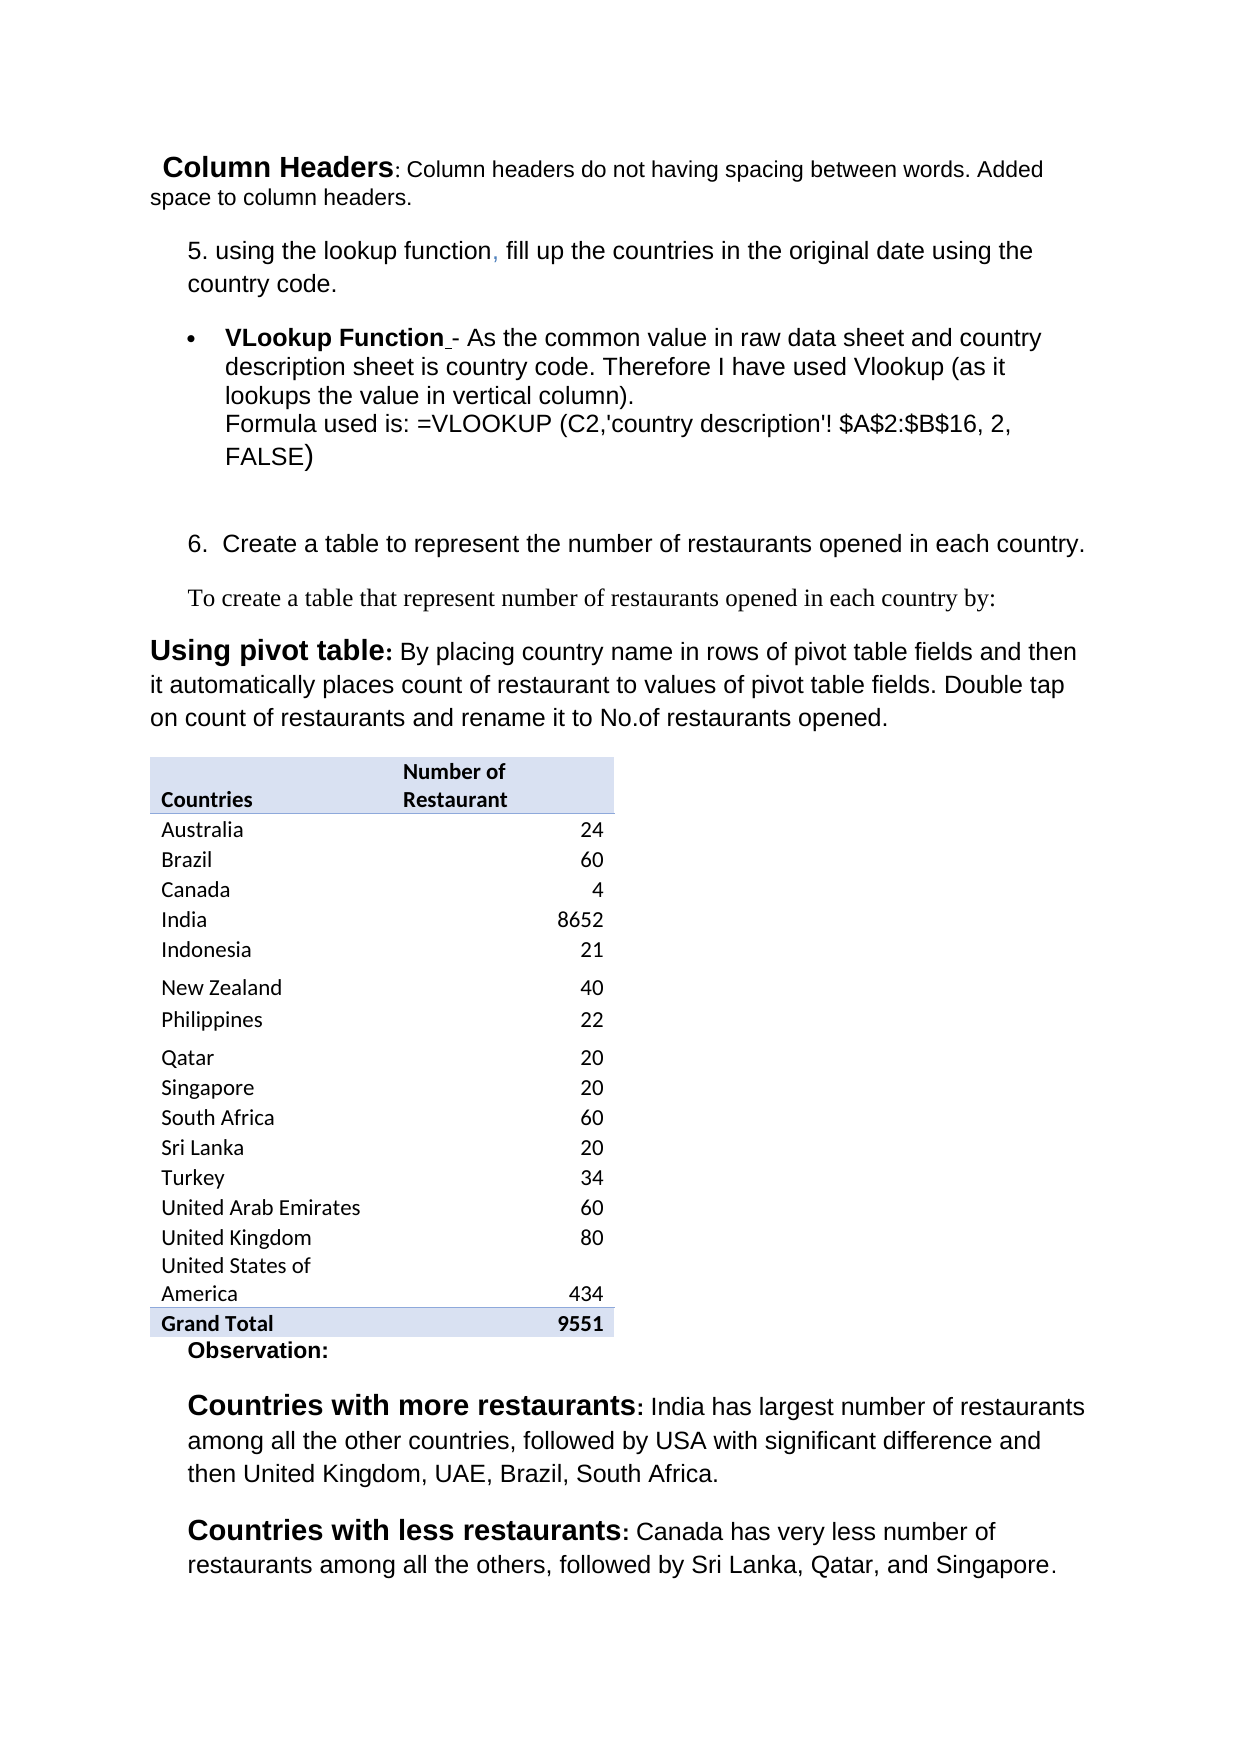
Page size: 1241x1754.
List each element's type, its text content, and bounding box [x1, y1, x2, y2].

table_header Countries [150, 757, 392, 813]
table_cell 40 [392, 963, 614, 1001]
table_cell Australia [150, 814, 392, 843]
table_cell India [150, 903, 392, 933]
text Observation: [187, 1337, 1090, 1363]
table_header Number of Restaurant [392, 757, 614, 813]
text 5. using the lookup function, fill up the countries in the original date using the country code. [187, 236, 1090, 298]
table_cell 20 [392, 1131, 614, 1161]
table_cell 80 [392, 1221, 614, 1251]
table_cell Grand Total [150, 1308, 392, 1337]
table_cell 22 [392, 1001, 614, 1033]
table_cell 34 [392, 1161, 614, 1191]
table_cell Singapore [150, 1071, 392, 1101]
table_cell 60 [392, 843, 614, 873]
list VLookup Function - As the common value in raw data sheet and country description sheet is country code. Therefore I have used Vlookup (as it lookups the value in vertical column). [187, 323, 1090, 409]
text Column Headers: Column headers do not having spacing between words. Added space to column headers. [150, 150, 1090, 210]
table_cell 60 [392, 1191, 614, 1221]
table_cell 21 [392, 933, 614, 963]
table_cell Canada [150, 873, 392, 903]
table_cell Indonesia [150, 933, 392, 963]
table_cell United States of America [150, 1251, 392, 1307]
table_cell Sri Lanka [150, 1131, 392, 1161]
table_cell New Zealand [150, 963, 392, 1001]
text To create a table that represent number of restaurants opened in each country by: [187, 583, 1090, 612]
table_cell Turkey [150, 1161, 392, 1191]
table_cell 24 [392, 814, 614, 843]
table_cell 9551 [392, 1308, 614, 1337]
table_cell 60 [392, 1101, 614, 1131]
table_cell United Kingdom [150, 1221, 392, 1251]
text Using pivot table: By placing country name in rows of pivot table fields and then it automatically places count of restaurant to values of pivot table fields. Double tap on count of restaurants and rename it to No.of restaurants opened. [150, 633, 1090, 732]
text Countries with less restaurants: Canada has very less number of restaurants among all the others, followed by Sri Lanka, Qatar, and Singapore. [187, 1513, 1090, 1579]
table_cell 20 [392, 1071, 614, 1101]
text Countries with more restaurants: India has largest number of restaurants among all the other countries, followed by USA with significant difference and then United Kingdom, UAE, Brazil, South Africa. [187, 1388, 1090, 1487]
table_cell 4 [392, 873, 614, 903]
table_cell 434 [392, 1251, 614, 1307]
table_cell Philippines [150, 1001, 392, 1033]
table_cell 8652 [392, 903, 614, 933]
table_cell Brazil [150, 843, 392, 873]
table_cell Qatar [150, 1033, 392, 1071]
table_cell 20 [392, 1033, 614, 1071]
text Formula used is: =VLOOKUP (C2,'country description'! $A$2:$B$16, 2, FALSE) [225, 409, 1090, 472]
text 6. Create a table to represent the number of restaurants opened in each country. [187, 529, 1090, 558]
table_cell South Africa [150, 1101, 392, 1131]
table_cell United Arab Emirates [150, 1191, 392, 1221]
